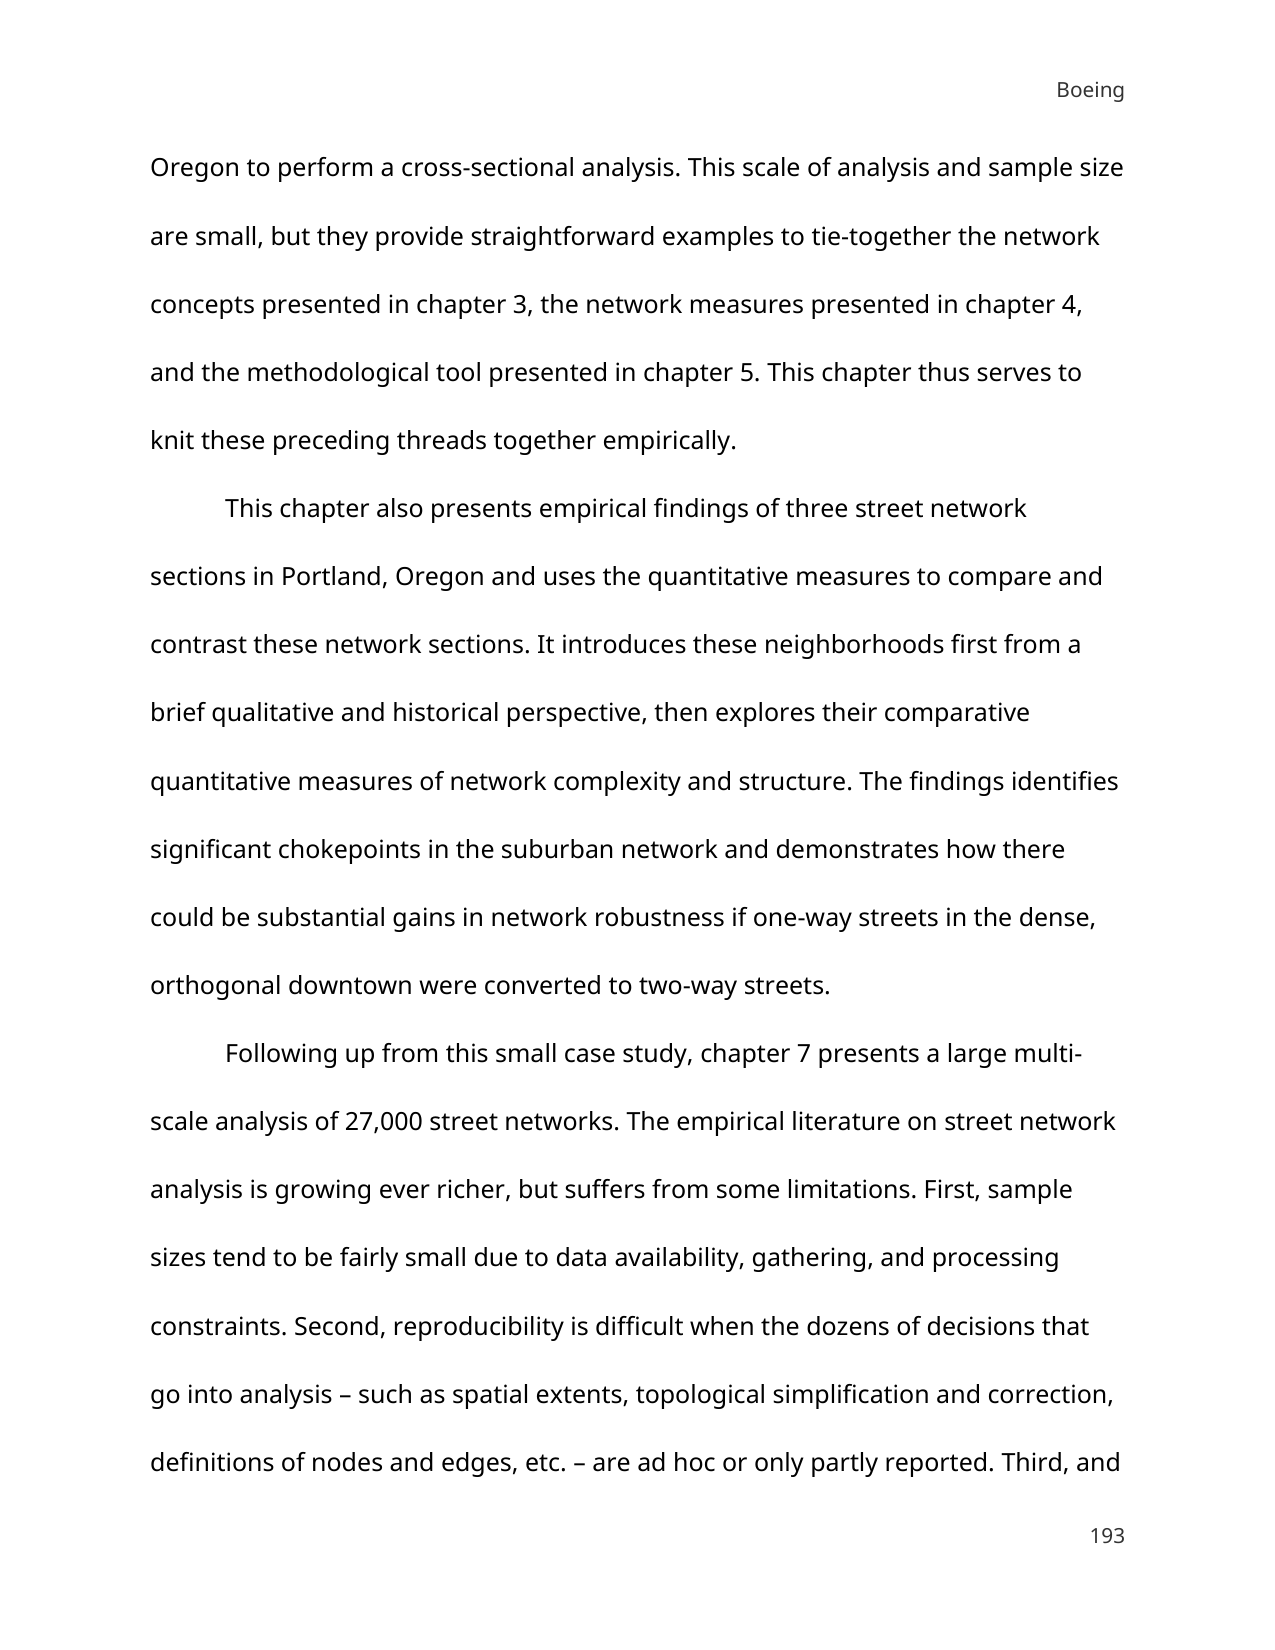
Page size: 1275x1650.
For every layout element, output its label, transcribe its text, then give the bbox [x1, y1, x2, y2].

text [150, 150, 1125, 457]
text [150, 1036, 1125, 1478]
text This chapter also presents empirical findings of three street network sections in Portland, Oregon and uses the quantitative measures to compare and contrast these network sections. It introduces these neighborhoods first from a brief qualitative and historical perspective, then explores their comparative quantitative measures of network complexity and structure. The findings identifies significant chokepoints in the suburban network and demonstrates how there could be substantial gains in network robustness if one-way streets in the dense, orthogonal downtown were converted to two-way streets. [150, 491, 1125, 1002]
